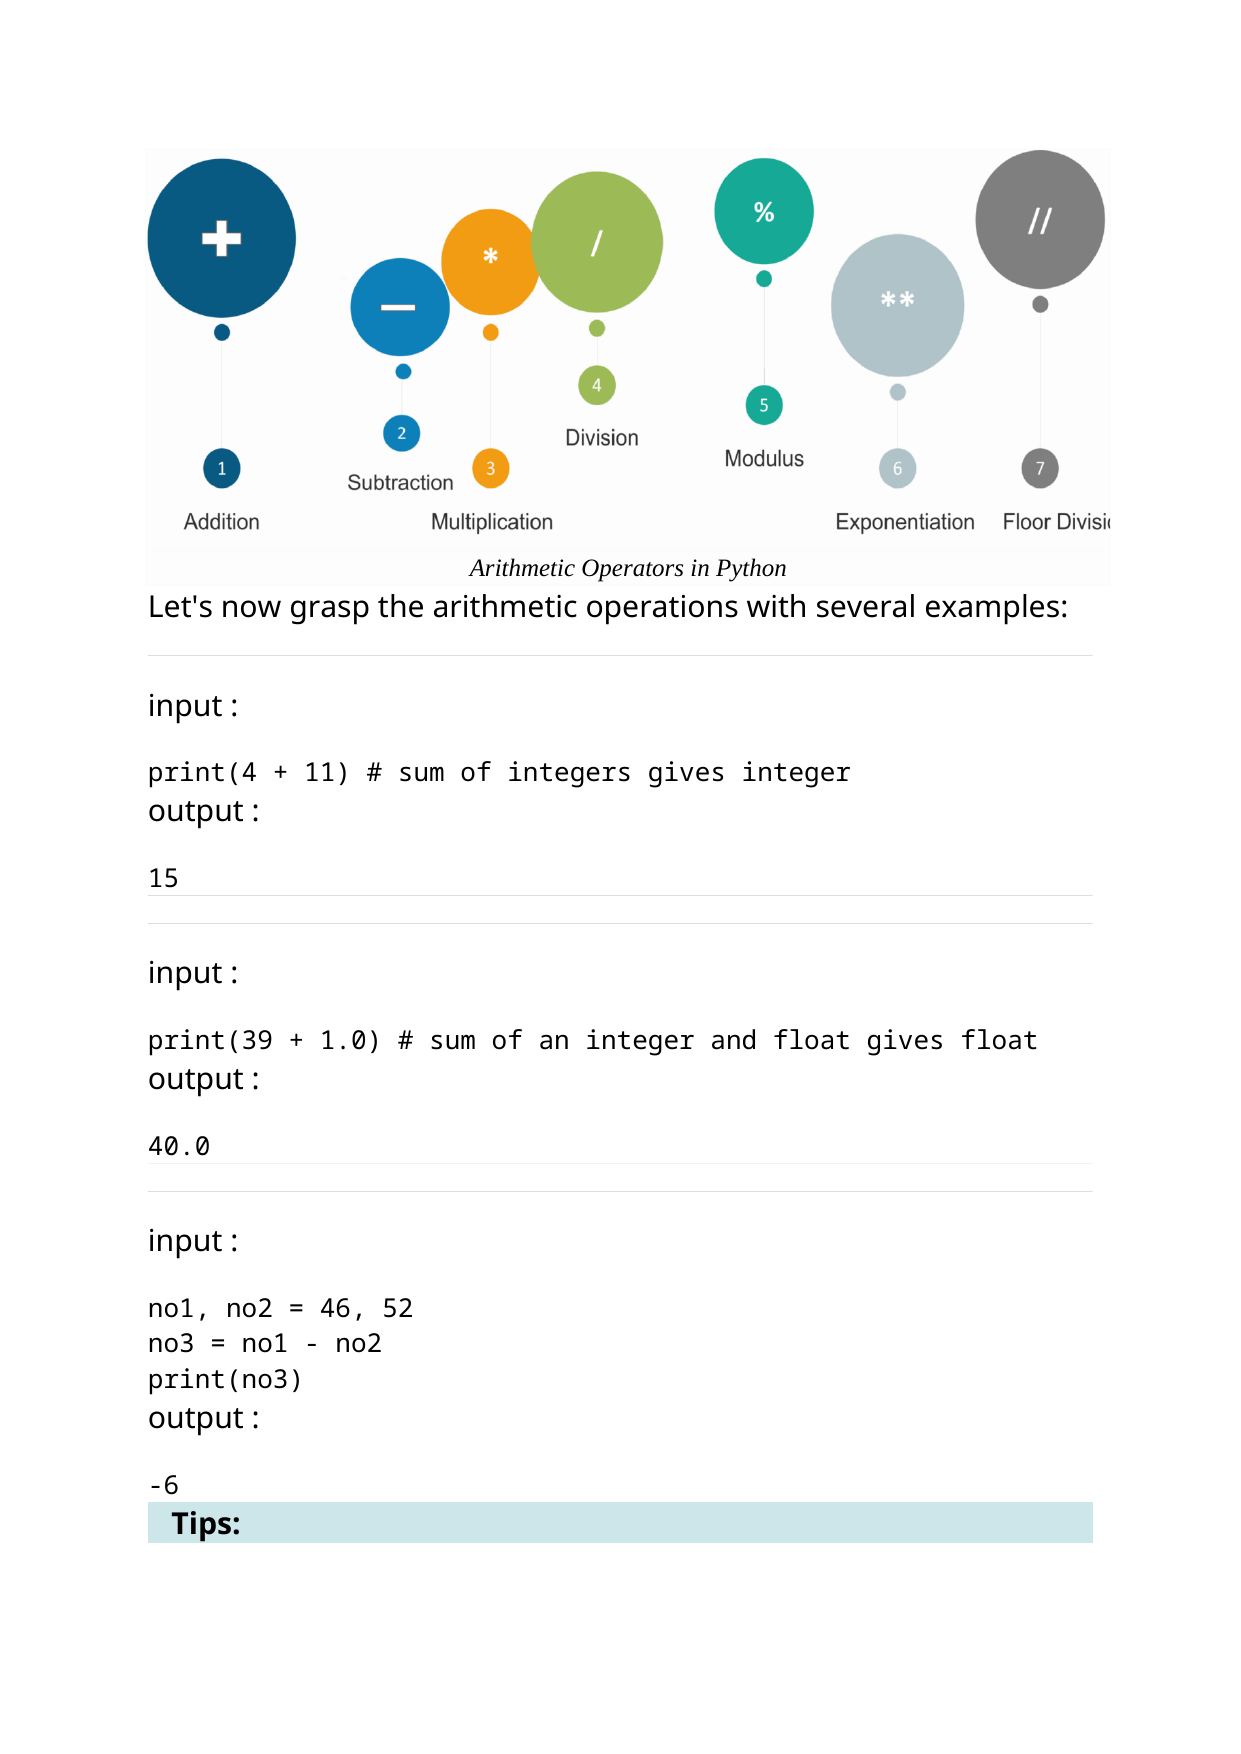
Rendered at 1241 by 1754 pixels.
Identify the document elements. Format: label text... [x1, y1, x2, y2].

text input : [148, 1219, 1093, 1260]
text output : [148, 1396, 1093, 1437]
text print(39 + 1.0) # sum of an integer and float gives float [148, 1022, 1093, 1057]
text print(no3) [148, 1361, 1093, 1396]
text print(4 + 11) # sum of integers gives integer [148, 754, 1093, 789]
text input : [148, 951, 1093, 993]
picture [147, 150, 1110, 548]
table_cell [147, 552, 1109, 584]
text input : [148, 684, 1093, 725]
text 15 [148, 860, 1093, 895]
text 💡Tips: [148, 1502, 1093, 1543]
text output : [148, 789, 1093, 831]
picture [202, 220, 242, 257]
text no1, no2 = 46, 52 [148, 1289, 1093, 1325]
text no3 = no1 - no2 [148, 1325, 1093, 1361]
text output : [148, 1057, 1093, 1098]
text -6 [148, 1466, 1093, 1502]
text Let's now grasp the arithmetic operations with several examples: [148, 586, 1093, 627]
text 40.0 [148, 1128, 1093, 1163]
